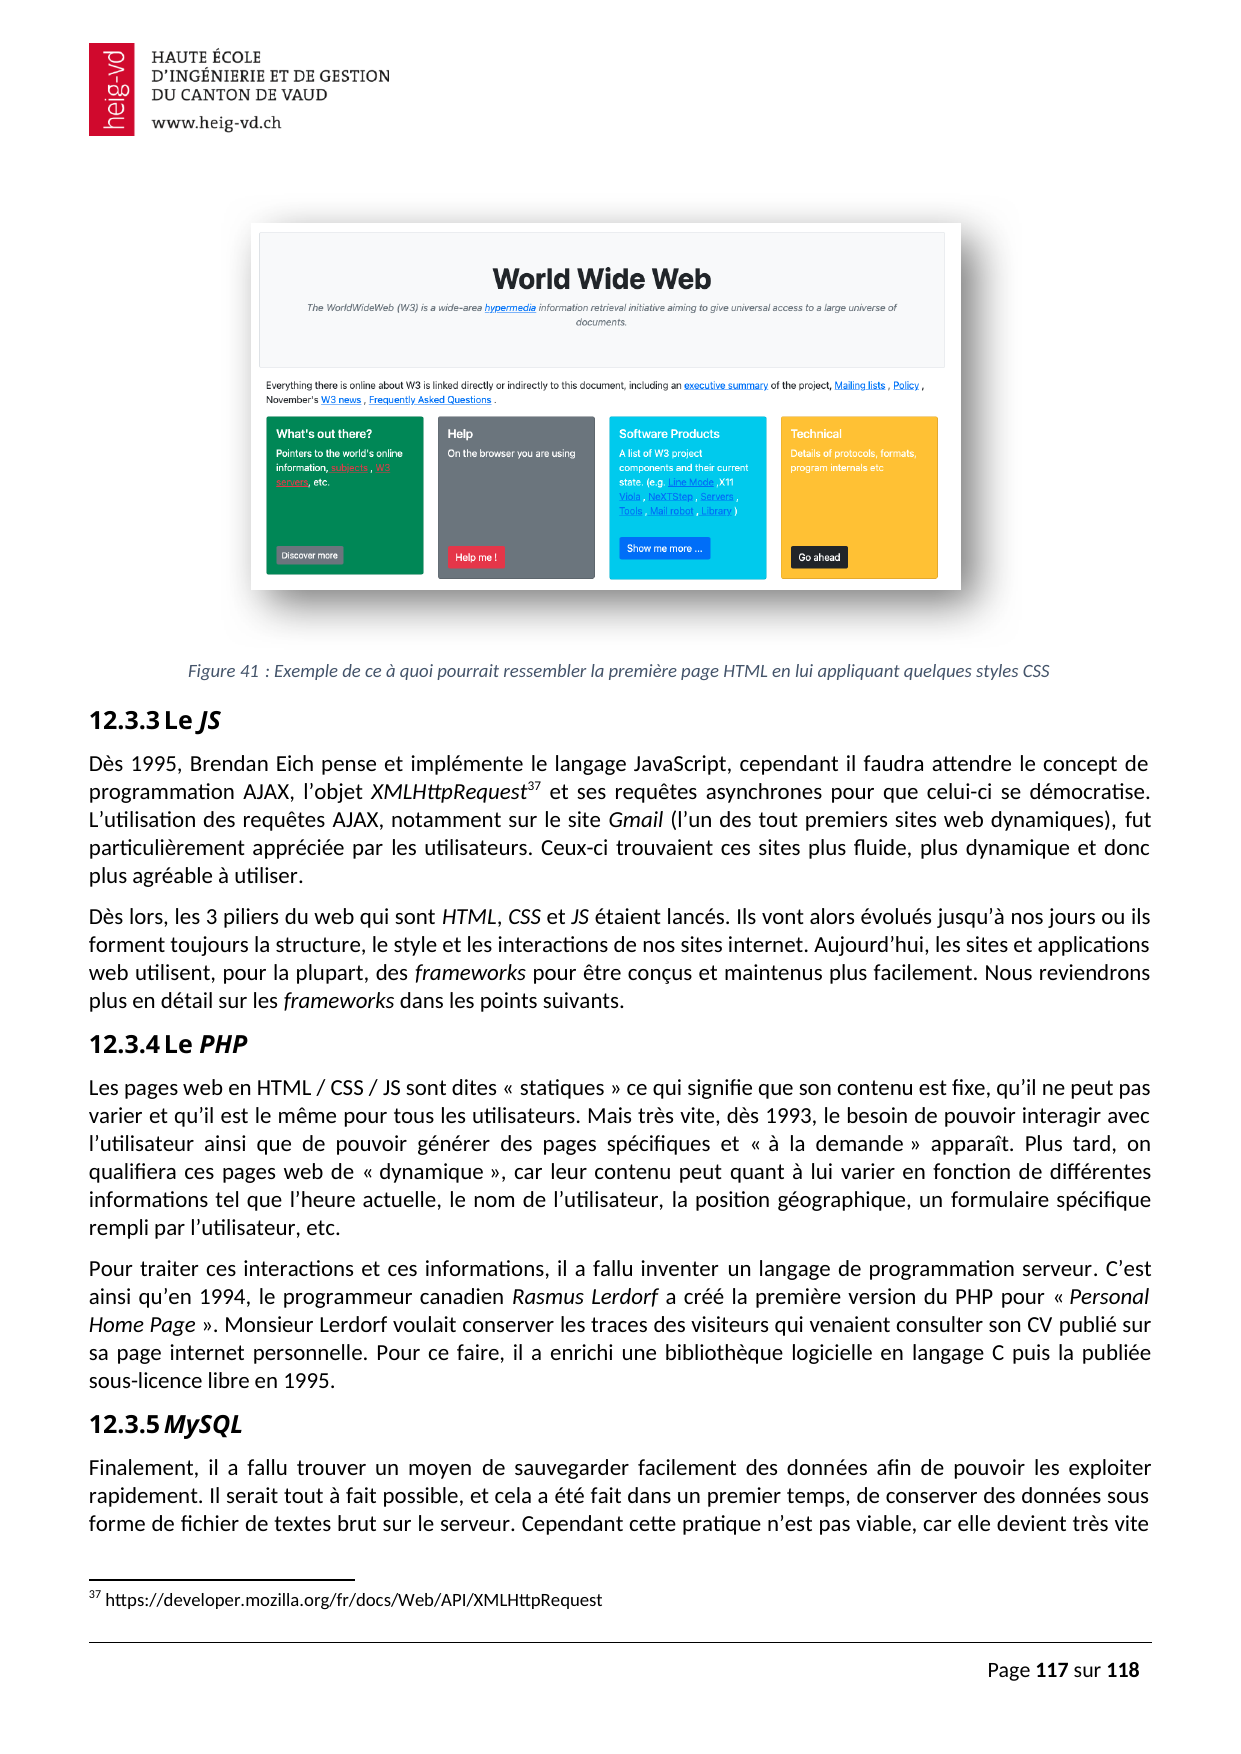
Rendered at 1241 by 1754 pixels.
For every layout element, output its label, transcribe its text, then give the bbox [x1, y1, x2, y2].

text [89, 1453, 1152, 1537]
picture [251, 223, 961, 590]
text Pour traiter ces interactions et ces informations, il a fallu inventer un langage de programmation serveur. C’est ainsi qu’en 1994, le programmeur canadien Rasmus Lerdorf a créé la première version du PHP pour « Personal Home Page ». Monsieur Lerdorf voulait conserver les traces des visiteurs qui venaient consulter son CV publié sur sa page internet personnelle. Pour ce faire, il a enrichi une bibliothèque logicielle en langage C puis la publiée sous-licence libre en 1995. [89, 1254, 1152, 1394]
text Dès 1995, Brendan Eich pense et implémente le langage JavaScript, cependant il faudra attendre le concept de programmation AJAX, l’objet XMLHttpRequest et ses requêtes asynchrones pour que celui-ci se démocratise. L’utilisation des requêtes AJAX, notamment sur le site Gmail (l’un des tout premiers sites web dynamiques), fut particulièrement appréciée par les utilisateurs. Ceux-ci trouvaient ces sites plus fluide, plus dynamique et donc plus agréable à utiliser. [89, 749, 1152, 889]
text Les pages web en HTML / CSS / JS sont dites « statiques » ce qui signifie que son contenu est fixe, qu’il ne peut pas varier et qu’il est le même pour tous les utilisateurs. Mais très vite, dès 1993, le besoin de pouvoir interagir avec l’utilisateur ainsi que de pouvoir générer des pages spécifiques et « à la demande » apparaît. Plus tard, on qualifiera ces pages web de « dynamique », car leur contenu peut quant à lui varier en fonction de différentes informations tel que l’heure actuelle, le nom de l’utilisateur, la position géographique, un formulaire spécifique rempli par l’utilisateur, etc. [89, 1073, 1152, 1241]
subtitle MySQL [89, 1406, 1152, 1441]
subtitle Le PHP [89, 1027, 1152, 1061]
subtitle Le JS [89, 703, 1152, 737]
picture [89, 43, 389, 136]
text Dès lors, les 3 piliers du web qui sont HTML, CSS et JS étaient lancés. Ils vont alors évolués jusqu’à nos jours ou ils forment toujours la structure, le style et les interactions de nos sites internet. Aujourd’hui, les sites et applications web utilisent, pour la plupart, des frameworks pour être conçus et maintenus plus facilement. Nous reviendrons plus en détail sur les frameworks dans les points suivants. [89, 902, 1152, 1014]
